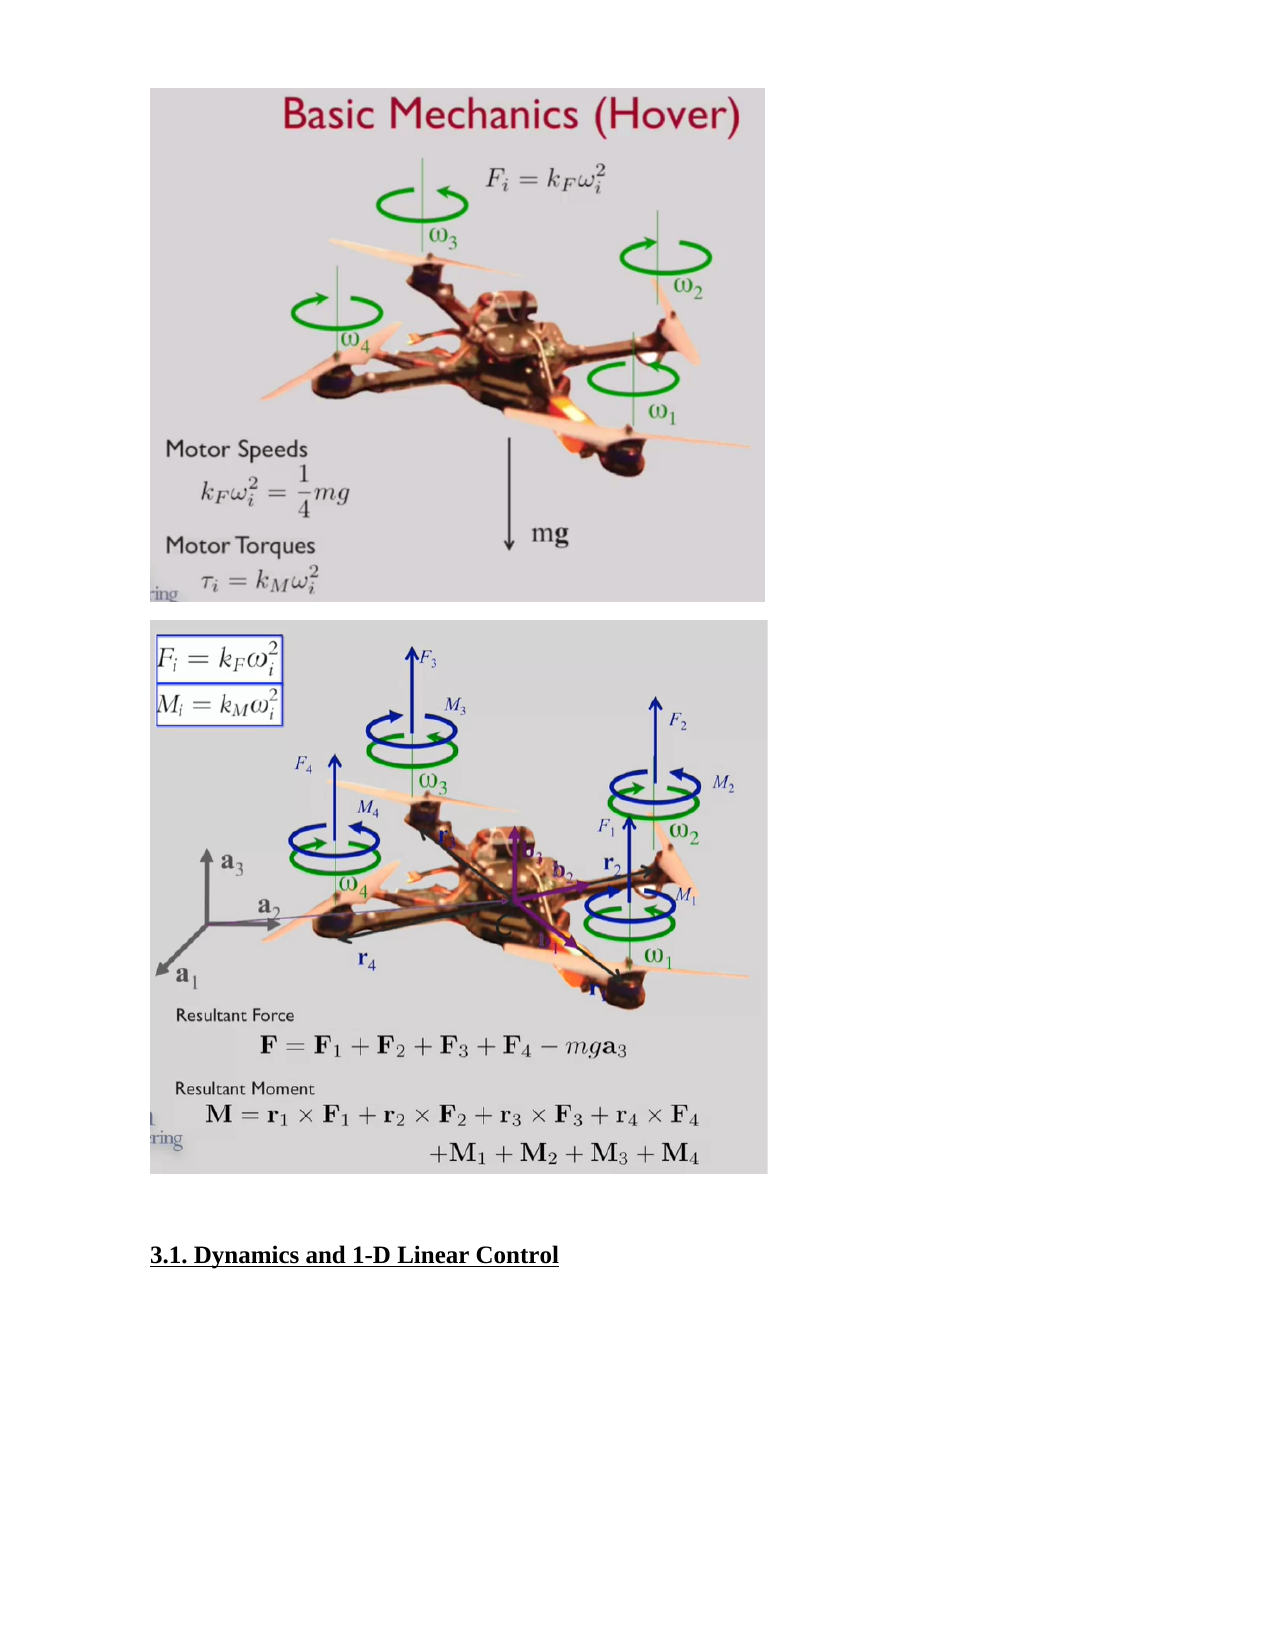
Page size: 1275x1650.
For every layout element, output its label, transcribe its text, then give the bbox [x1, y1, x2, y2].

picture [150, 88, 765, 602]
text 3.1. Dynamics and 1-D Linear Control [150, 1241, 1125, 1269]
picture [150, 620, 768, 1174]
